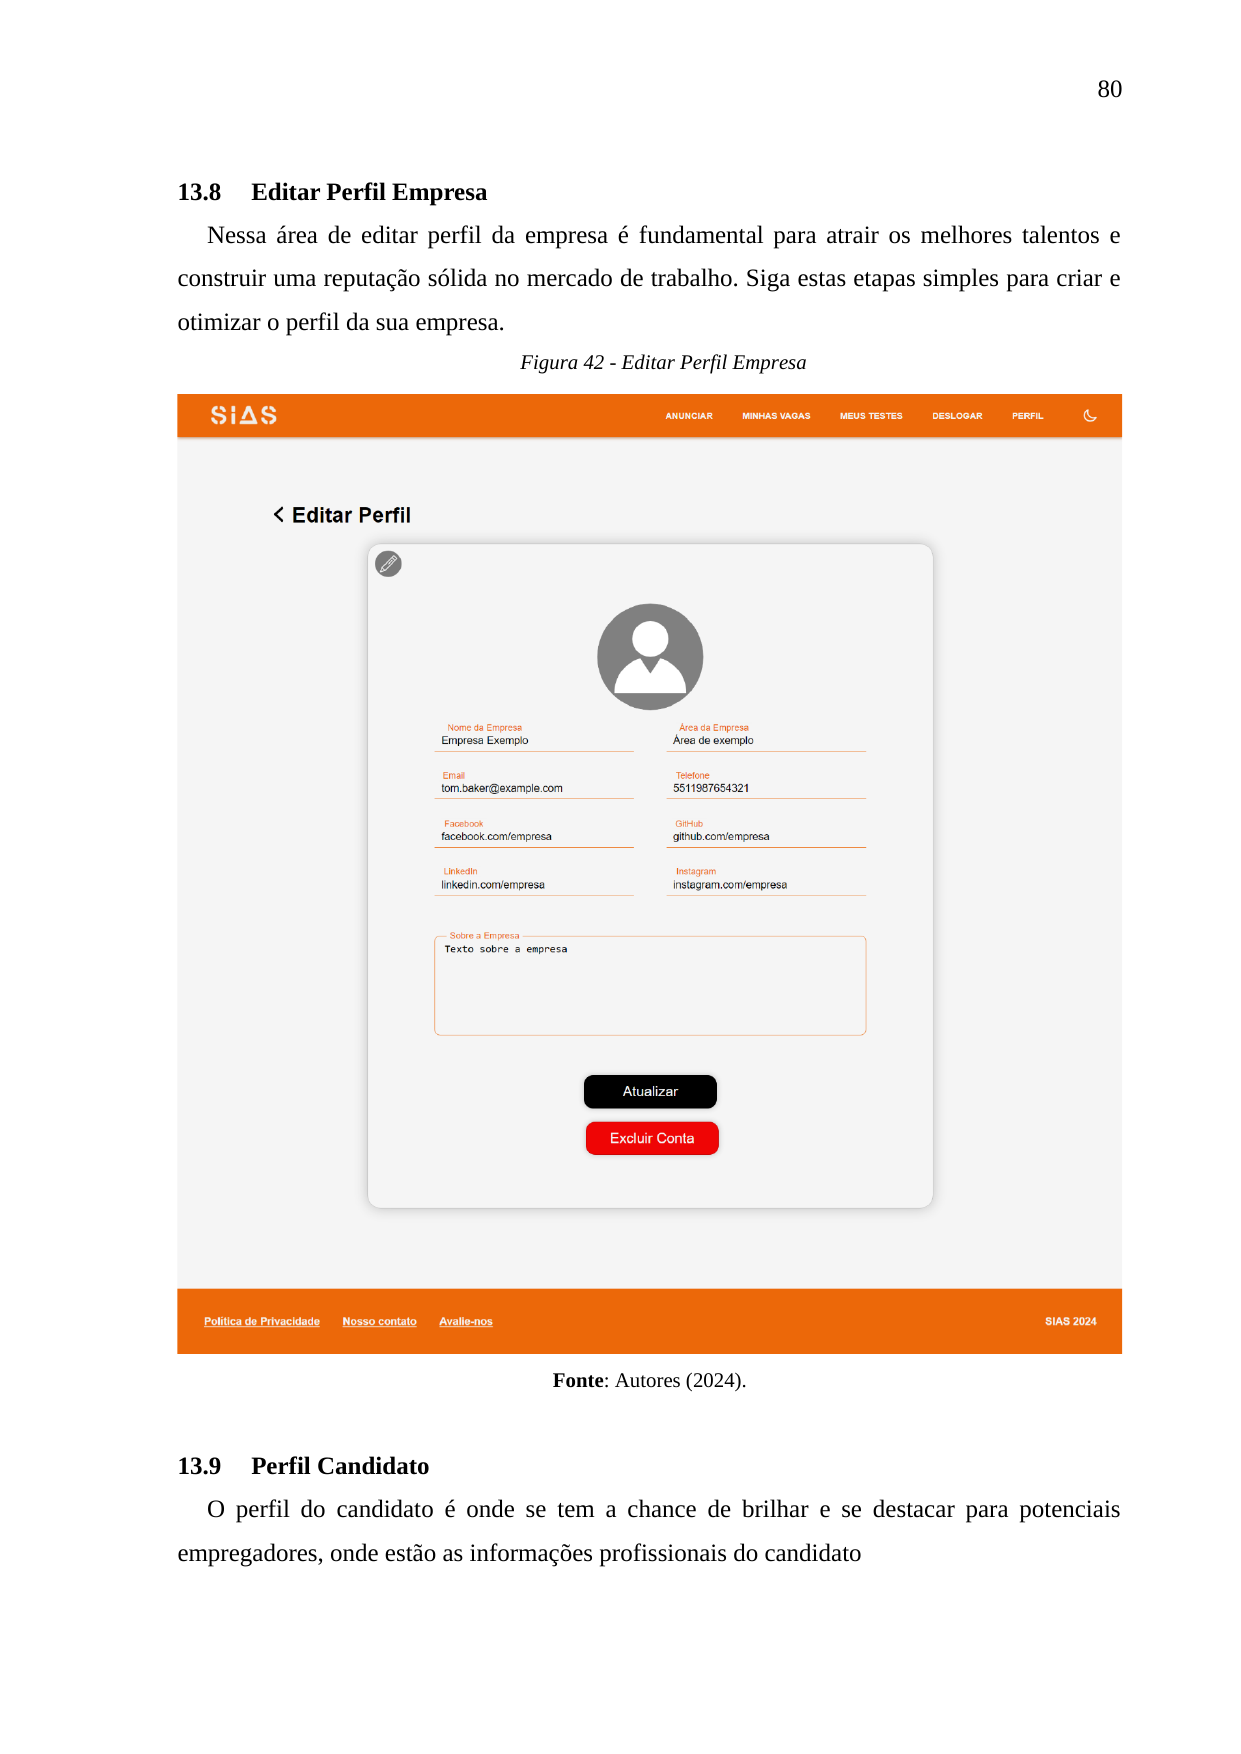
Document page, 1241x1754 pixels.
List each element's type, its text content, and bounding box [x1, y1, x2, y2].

picture [177, 394, 1123, 1354]
subtitle Perfil Candidato [177, 1451, 1122, 1480]
text O perfil do candidato é onde se tem a chance de brilhar e se destacar para potenciais empregadores, onde estão as informações profissionais do candidato [177, 1494, 1122, 1566]
text Figura 42 - Editar Perfil Empresa [177, 350, 1122, 374]
text Nessa área de editar perfil da empresa é fundamental para atrair os melhores talentos e construir uma reputação sólida no mercado de trabalho. Siga estas etapas simples para criar e otimizar o perfil da sua empresa. [177, 220, 1122, 335]
text Fonte: Autores (2024). [177, 1368, 1122, 1392]
subtitle Editar Perfil Empresa [177, 177, 1122, 206]
